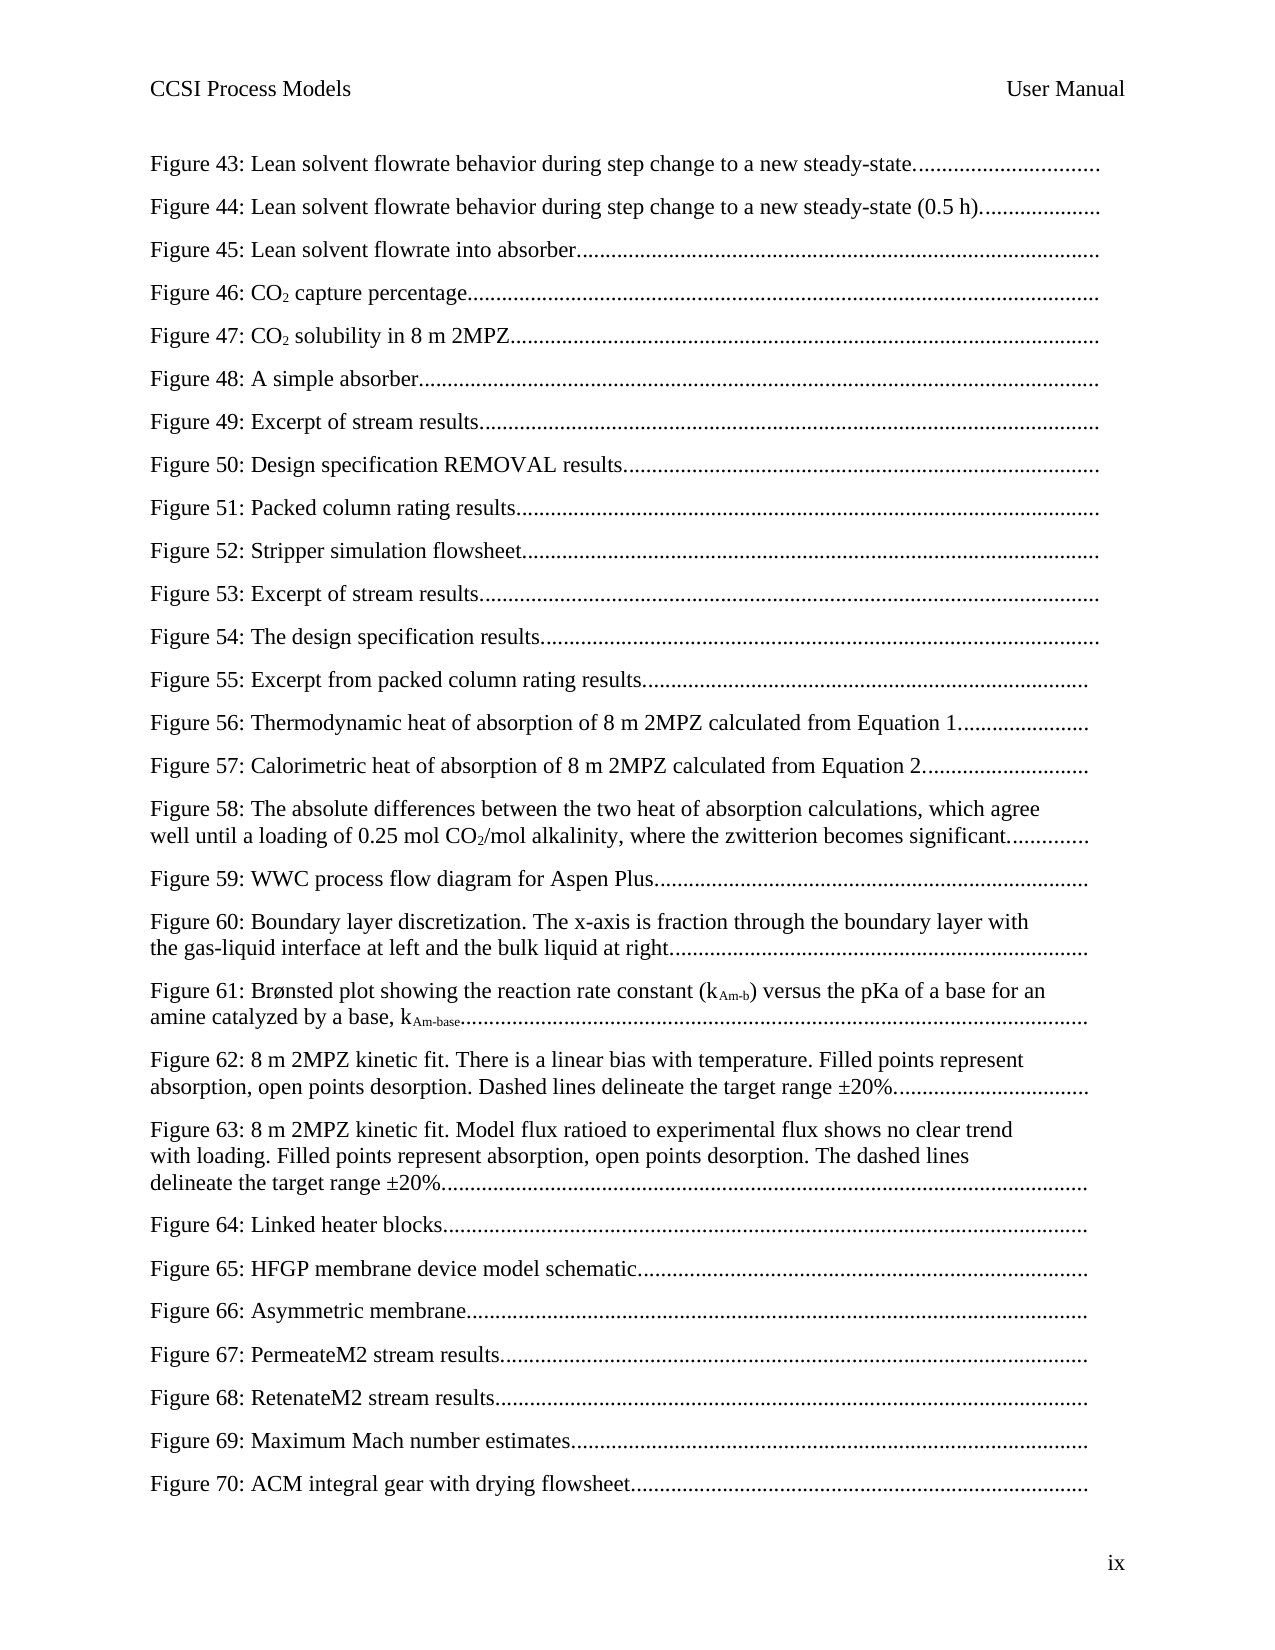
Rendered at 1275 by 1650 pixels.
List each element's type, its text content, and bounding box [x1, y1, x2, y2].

text Figure 65: HFGP membrane device model schematic. 131 [150, 1254, 1050, 1281]
text Figure 67: PermeateM2 stream results. 141 [150, 1341, 1050, 1367]
text Figure 44: Lean solvent flowrate behavior during step change to a new steady-state (0.5 h). 82 [150, 193, 1050, 219]
text Figure 55: Excerpt from packed column rating results. 100 [150, 666, 1050, 693]
text Figure 45: Lean solvent flowrate into absorber. 83 [150, 236, 1050, 262]
text Figure 66: Asymmetric membrane. 134 [150, 1298, 1050, 1324]
text Figure 43: Lean solvent flowrate behavior during step change to a new steady-state. 82 [150, 150, 1050, 176]
text Figure 61: Brønsted plot showing the reaction rate constant (kAm-b) versus the pKa of a base for an amine catalyzed by a base, kAm-base. 109 [150, 977, 1050, 1030]
text Figure 70: ACM integral gear with drying flowsheet. 148 [150, 1470, 1050, 1496]
text Figure 52: Stripper simulation flowsheet. 95 [150, 537, 1050, 563]
text Figure 63: 8 m 2MPZ kinetic fit. Model flux ratioed to experimental flux shows no clear trend with loading. Filled points represent absorption, open points desorption. The dashed lines delineate the target range ±20%. 112 [150, 1116, 1050, 1195]
text Figure 56: Thermodynamic heat of absorption of 8 m 2MPZ calculated from Equation 1. 105 [150, 709, 1050, 736]
text Figure 46: CO2 capture percentage. 84 [150, 279, 1050, 305]
text Figure 49: Excerpt of stream results. 93 [150, 408, 1050, 434]
text Figure 47: CO2 solubility in 8 m 2MPZ. 87 [150, 322, 1050, 348]
text Figure 51: Packed column rating results. 94 [150, 494, 1050, 521]
text Figure 62: 8 m 2MPZ kinetic fit. There is a linear bias with temperature. Filled points represent absorption, open points desorption. Dashed lines delineate the target range ±20%. 111 [150, 1046, 1050, 1099]
text Figure 53: Excerpt of stream results. 99 [150, 580, 1050, 607]
text Figure 50: Design specification REMOVAL results. 94 [150, 451, 1050, 477]
text Figure 69: Maximum Mach number estimates. 146 [150, 1427, 1050, 1453]
text Figure 58: The absolute differences between the two heat of absorption calculations, which agree well until a loading of 0.25 mol CO2/mol alkalinity, where the zwitterion becomes significant. 106 [150, 795, 1050, 848]
text Figure 68: RetenateM2 stream results. 141 [150, 1384, 1050, 1410]
text Figure 64: Linked heater blocks. 117 [150, 1212, 1050, 1238]
text Figure 54: The design specification results. 99 [150, 623, 1050, 649]
text Figure 57: Calorimetric heat of absorption of 8 m 2MPZ calculated from Equation 2. 105 [150, 752, 1050, 779]
text Figure 48: A simple absorber. 88 [150, 365, 1050, 391]
text Figure 60: Boundary layer discretization. The x-axis is fraction through the boundary layer with the gas-liquid interface at left and the bulk liquid at right. 108 [150, 908, 1050, 960]
text Figure 59: WWC process flow diagram for Aspen Plus. 107 [150, 865, 1050, 891]
